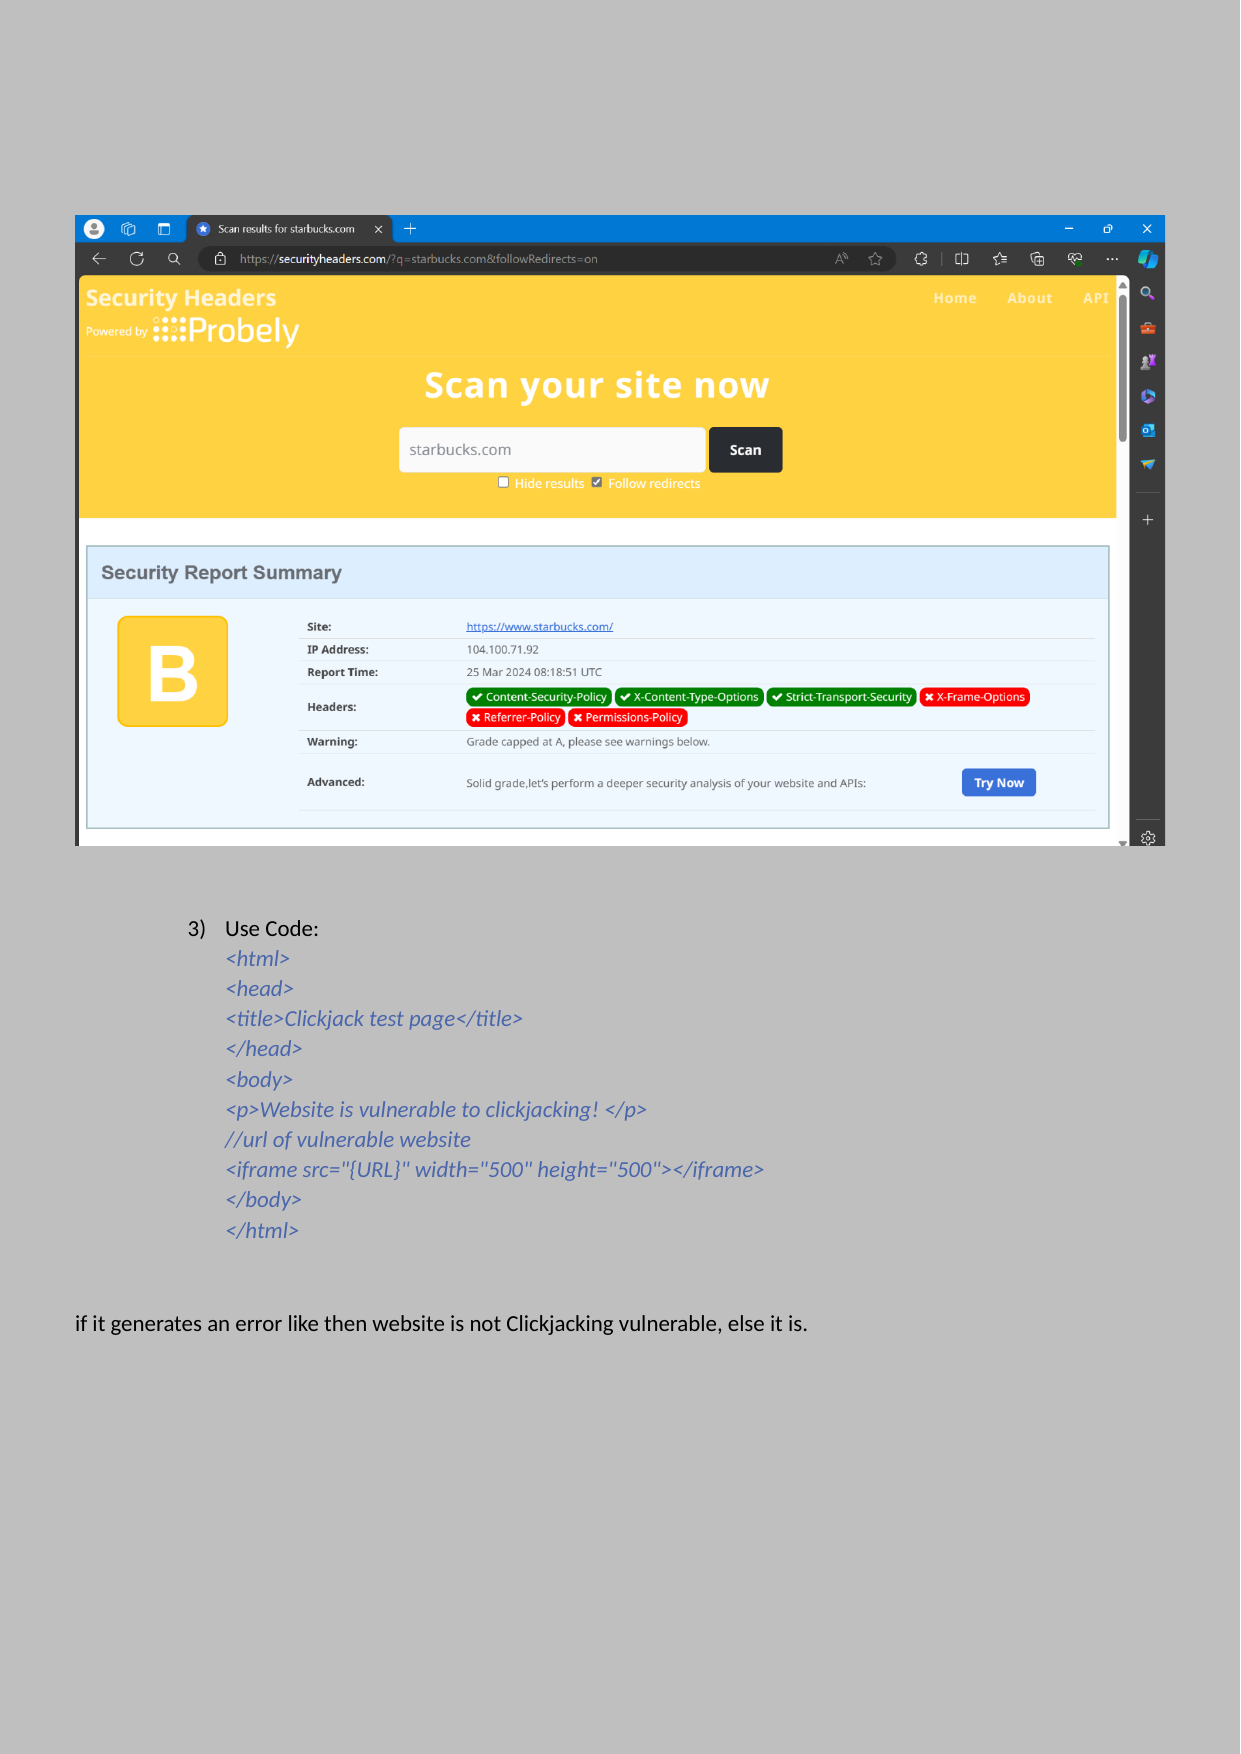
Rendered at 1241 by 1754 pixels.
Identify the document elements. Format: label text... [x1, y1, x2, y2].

list <body> [225, 1065, 1165, 1093]
list <title>Clickjack test page</title> [225, 1004, 1165, 1032]
text if it generates an error like then website is not Clickjacking vulnerable, else it is. [75, 1309, 1165, 1338]
list </body> [225, 1186, 1165, 1214]
list </head> [225, 1034, 1165, 1063]
list //url of vulnerable website [225, 1125, 1165, 1153]
picture [75, 215, 1166, 846]
list <head> [225, 974, 1165, 1002]
list </html> [225, 1216, 1165, 1244]
list <iframe src="{URL}" width="500" height="500"></iframe> [225, 1155, 1165, 1183]
list <p>Website is vulnerable to clickjacking! </p> [225, 1095, 1165, 1123]
list Use Code: [187, 914, 1165, 942]
list <html> [225, 944, 1165, 972]
